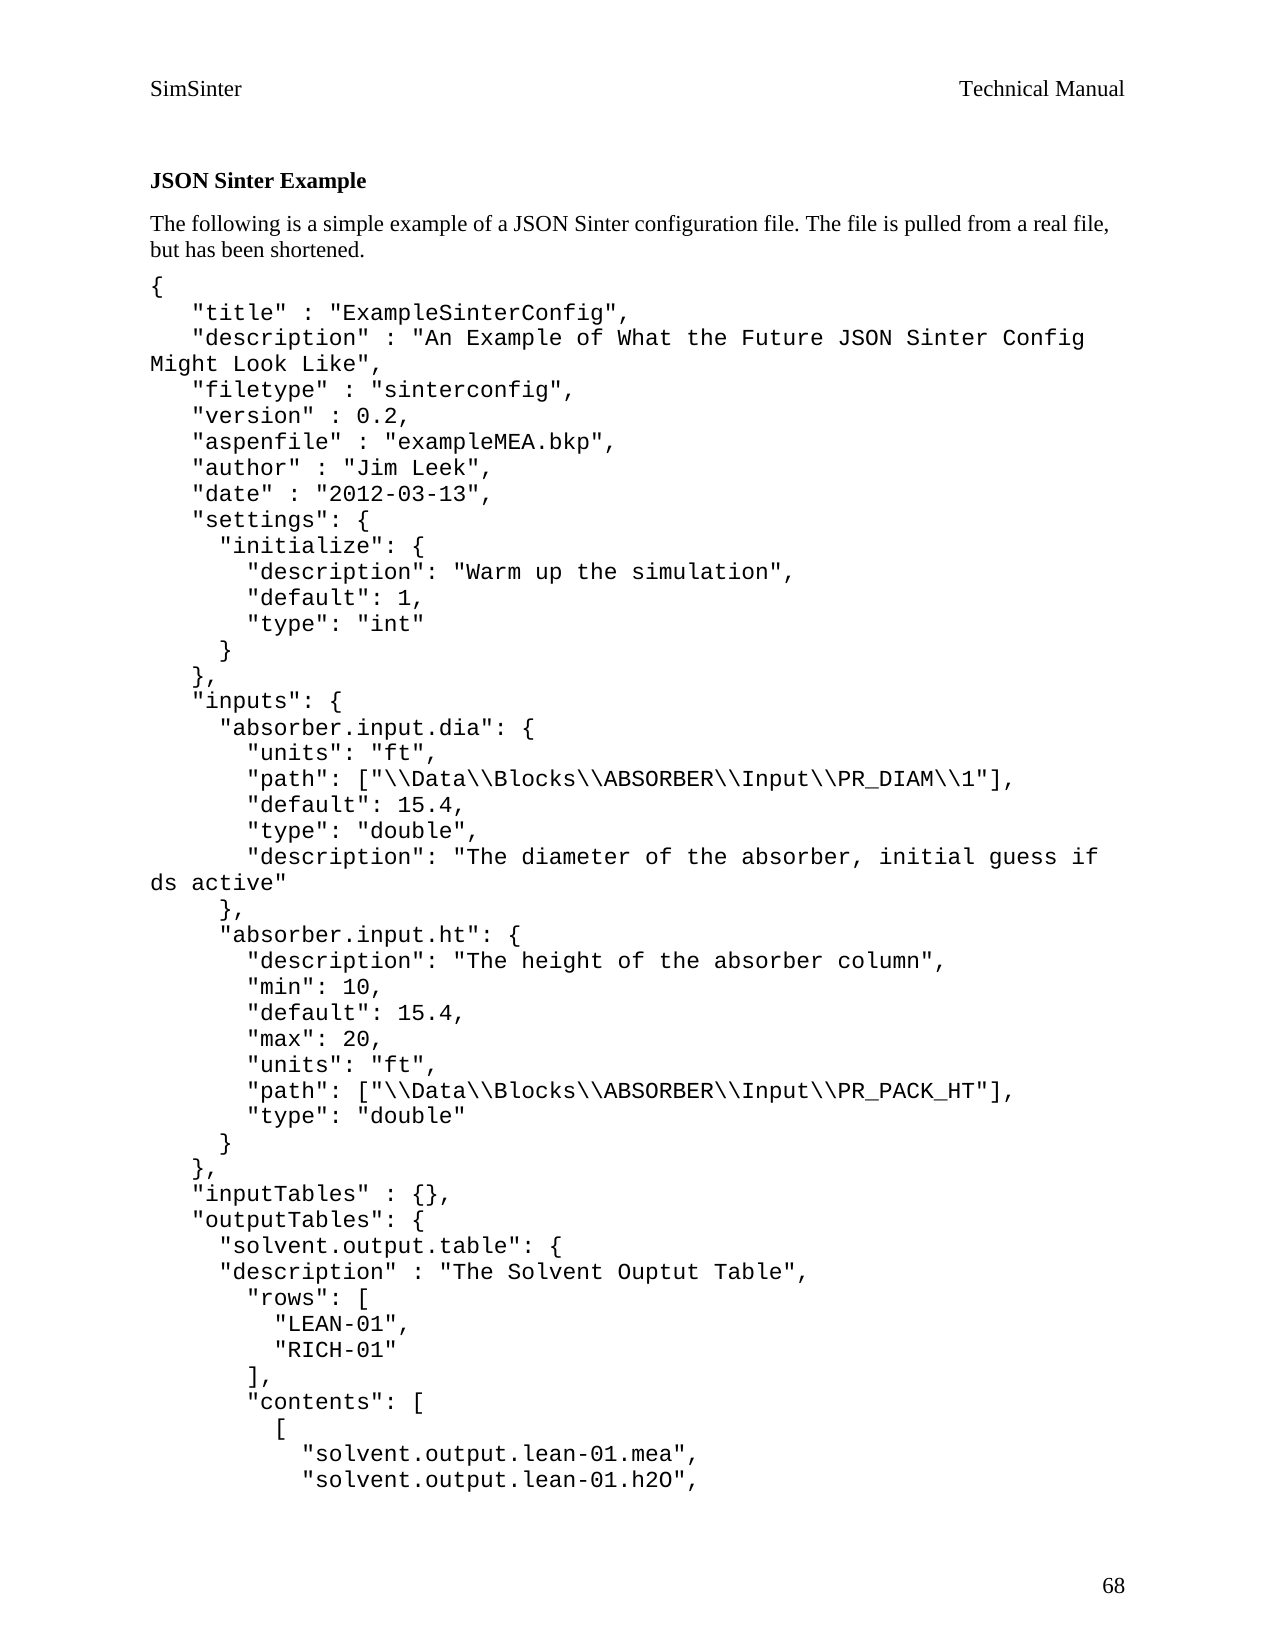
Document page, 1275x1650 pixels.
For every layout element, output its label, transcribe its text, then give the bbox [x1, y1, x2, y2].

text "filetype" : "sinterconfig", [150, 379, 1125, 404]
text "description" : "The Solvent Ouptut Table", [150, 1261, 1125, 1286]
text "description": "The height of the absorber column", [150, 949, 1125, 975]
text "solvent.output.lean-01.h2O", [150, 1468, 1125, 1494]
text { [150, 275, 1125, 301]
text JSON Sinter Example [150, 167, 1125, 193]
text "path": ["\\Data\\Blocks\\ABSORBER\\Input\\PR_DIAM\\1"], [150, 768, 1125, 794]
text "default": 1, [150, 586, 1125, 612]
text }, [150, 664, 1125, 690]
text The following is a simple example of a JSON Sinter configuration file. The file is pulled from a real file, but has been shortened. [150, 210, 1125, 262]
text } [150, 1131, 1125, 1157]
text "units": "ft", [150, 742, 1125, 768]
text "solvent.output.table": { [150, 1234, 1125, 1261]
text "absorber.input.dia": { [150, 716, 1125, 742]
text "settings": { [150, 508, 1125, 534]
text "outputTables": { [150, 1209, 1125, 1234]
text "default": 15.4, [150, 1001, 1125, 1027]
text [ [150, 1416, 1125, 1442]
text "RICH-01" [150, 1338, 1125, 1364]
text "LEAN-01", [150, 1312, 1125, 1338]
text "min": 10, [150, 975, 1125, 1001]
text "solvent.output.lean-01.mea", [150, 1442, 1125, 1468]
text }, [150, 1157, 1125, 1183]
text "path": ["\\Data\\Blocks\\ABSORBER\\Input\\PR_PACK_HT"], [150, 1079, 1125, 1105]
text "description": "The diameter of the absorber, initial guess if ds active" [150, 846, 1125, 897]
text "type": "double", [150, 819, 1125, 846]
text "type": "double" [150, 1105, 1125, 1131]
text ], [150, 1364, 1125, 1390]
text "rows": [ [150, 1286, 1125, 1312]
text } [150, 638, 1125, 664]
text "absorber.input.ht": { [150, 923, 1125, 949]
text "inputTables" : {}, [150, 1183, 1125, 1209]
text "units": "ft", [150, 1053, 1125, 1079]
text "contents": [ [150, 1390, 1125, 1416]
text "initialize": { [150, 534, 1125, 560]
text "author" : "Jim Leek", [150, 456, 1125, 482]
text "version" : 0.2, [150, 404, 1125, 431]
text }, [150, 897, 1125, 923]
text "type": "int" [150, 612, 1125, 638]
text "default": 15.4, [150, 794, 1125, 819]
text "max": 20, [150, 1027, 1125, 1053]
text "description" : "An Example of What the Future JSON Sinter Config Might Look Like", [150, 327, 1125, 379]
text "title" : "ExampleSinterConfig", [150, 301, 1125, 327]
text "description": "Warm up the simulation", [150, 560, 1125, 586]
text "date" : "2012-03-13", [150, 482, 1125, 508]
text "inputs": { [150, 690, 1125, 716]
text "aspenfile" : "exampleMEA.bkp", [150, 431, 1125, 456]
